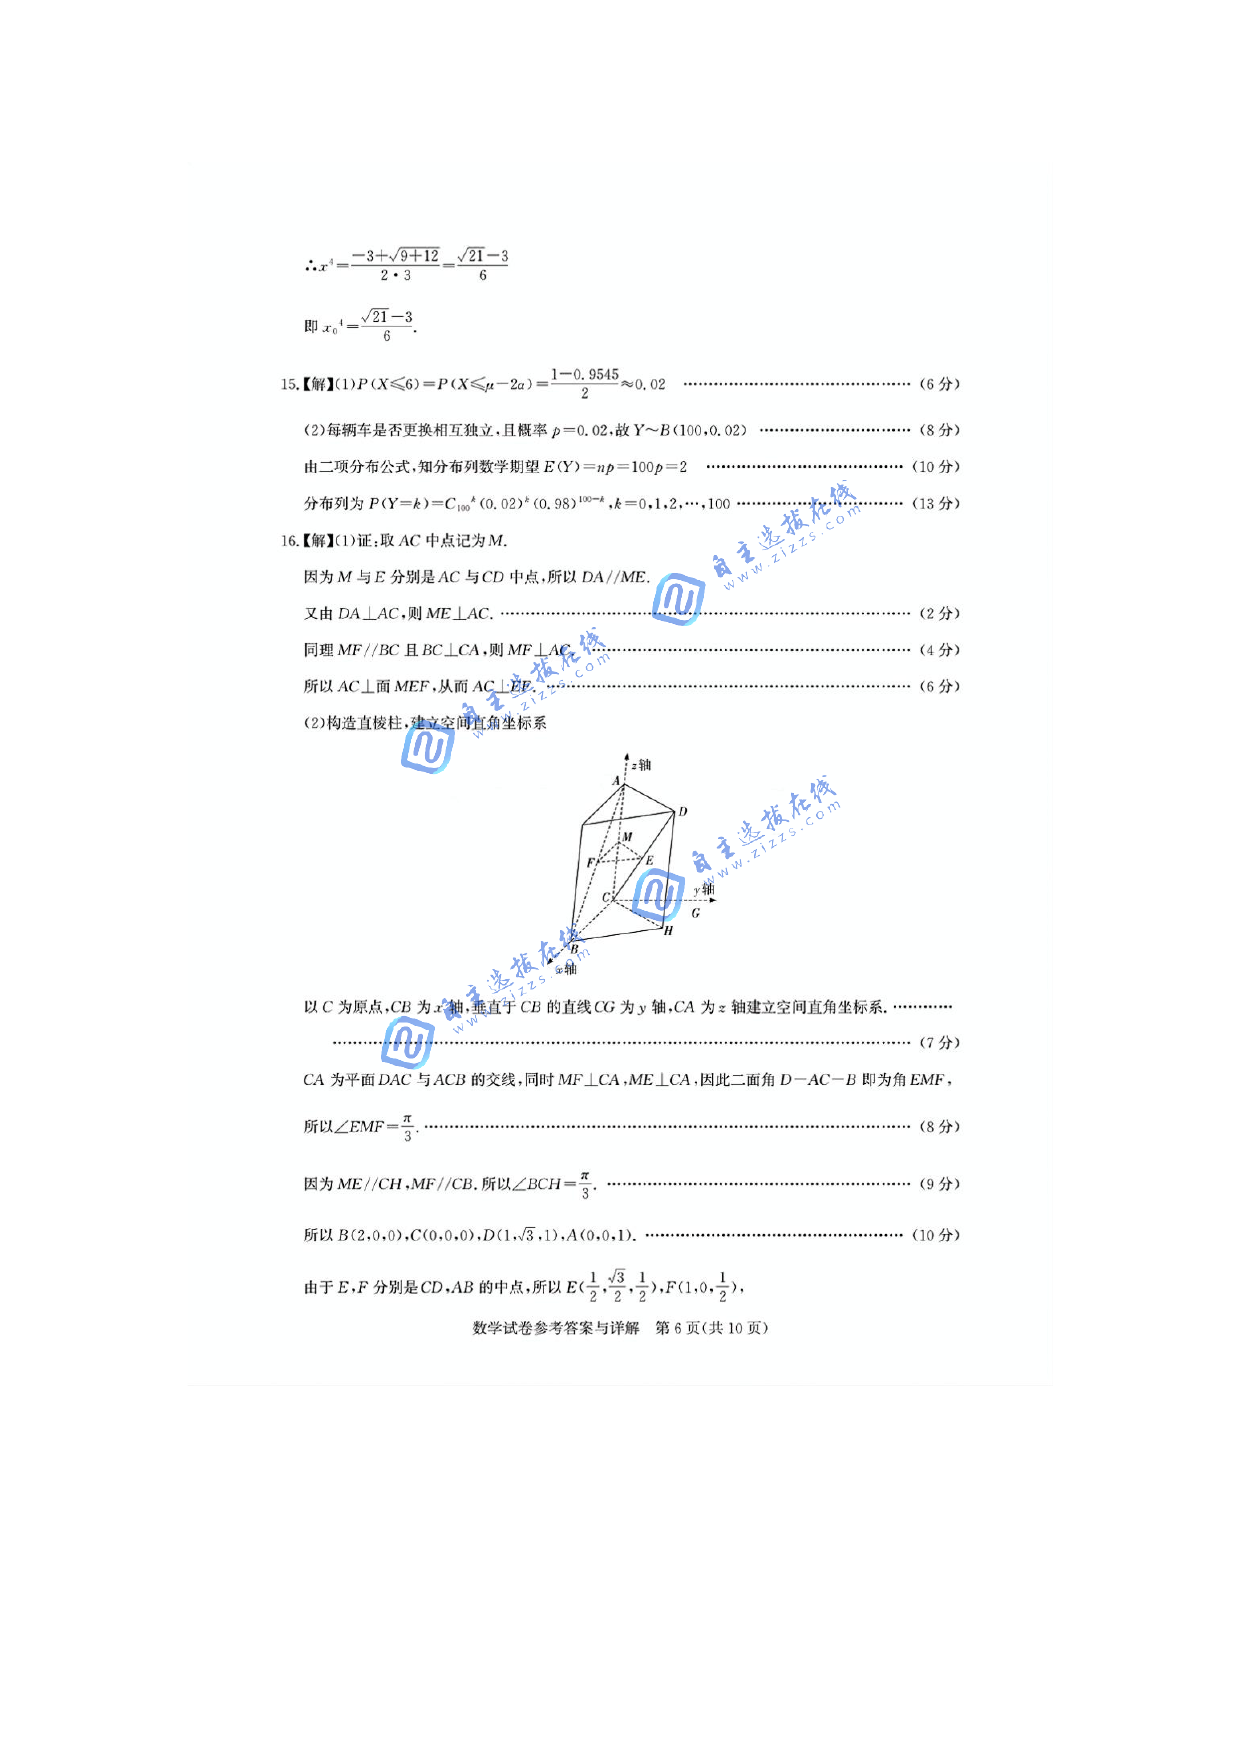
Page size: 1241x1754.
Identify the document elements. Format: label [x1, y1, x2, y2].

picture [187, 162, 1053, 1386]
